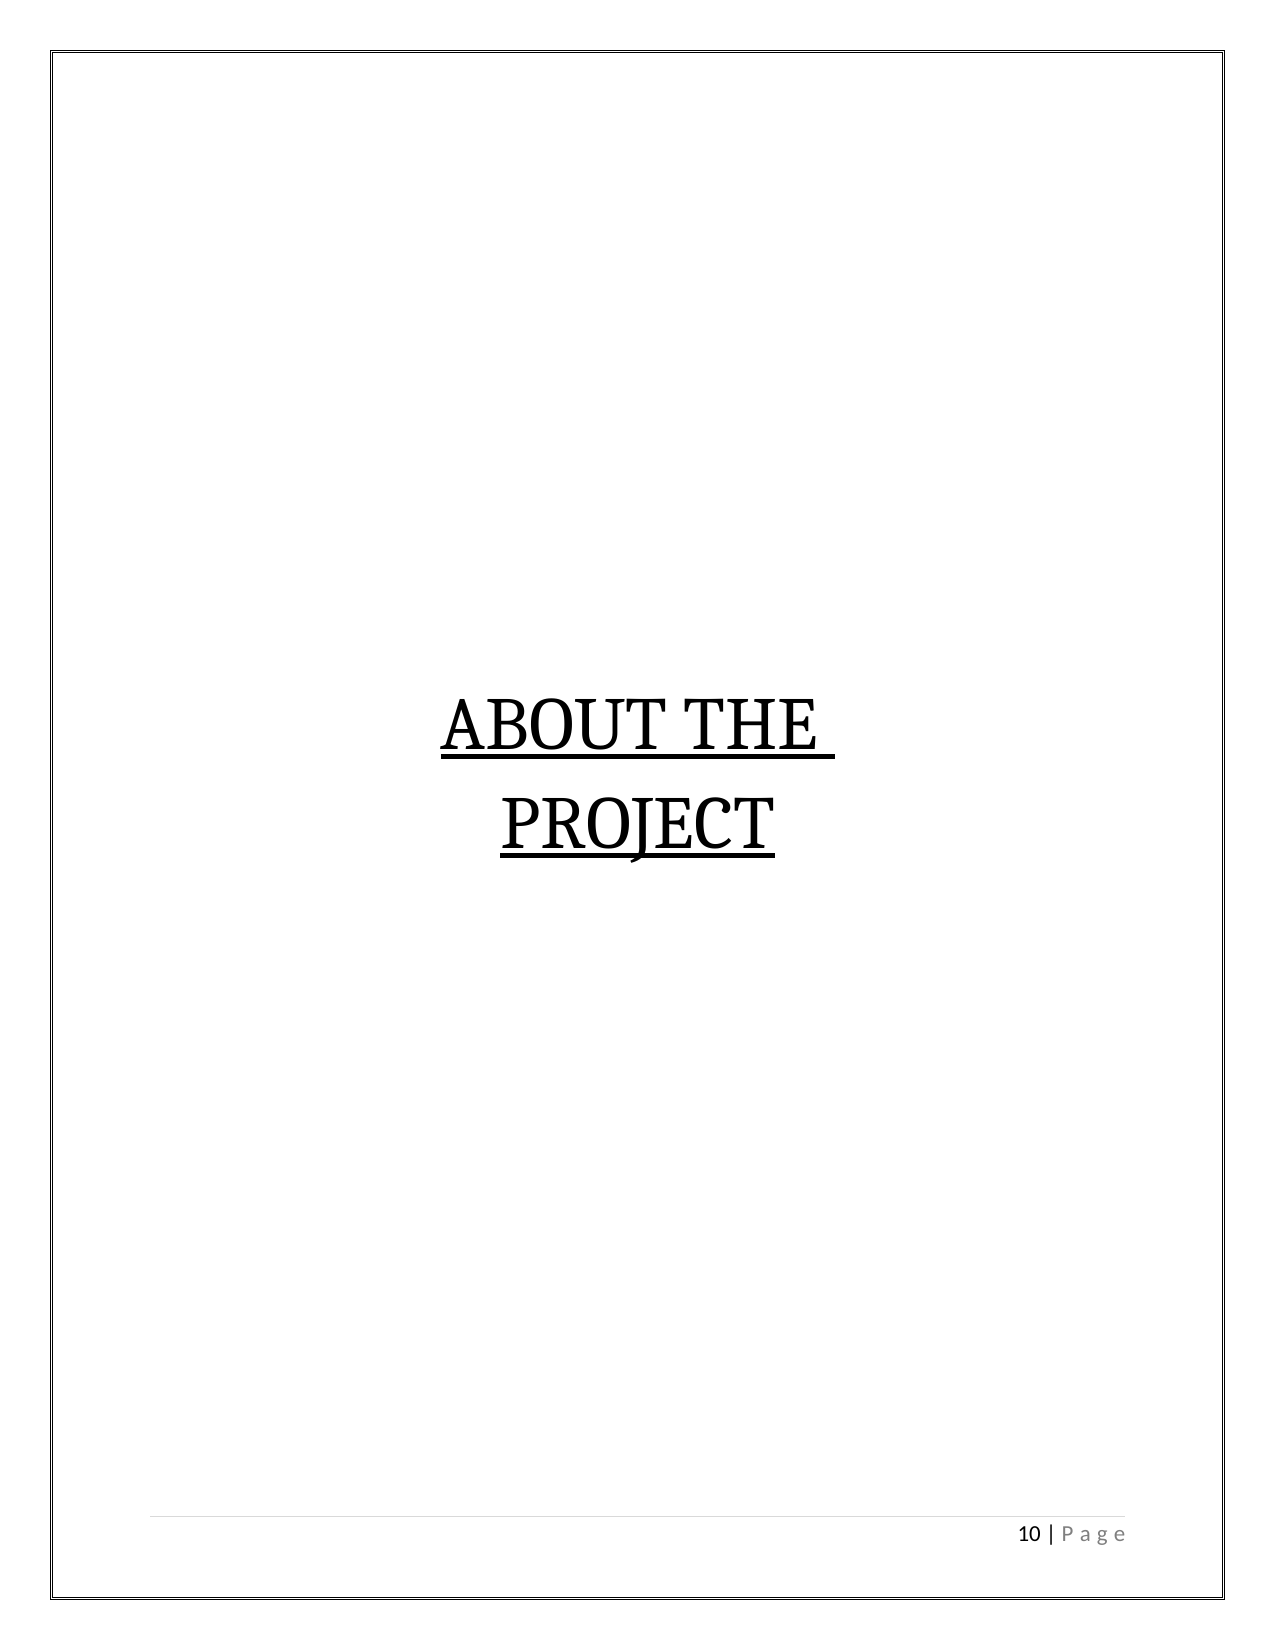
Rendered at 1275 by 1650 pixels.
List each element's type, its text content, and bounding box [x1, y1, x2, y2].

text ABOUT THE PROJECT [150, 682, 1125, 867]
